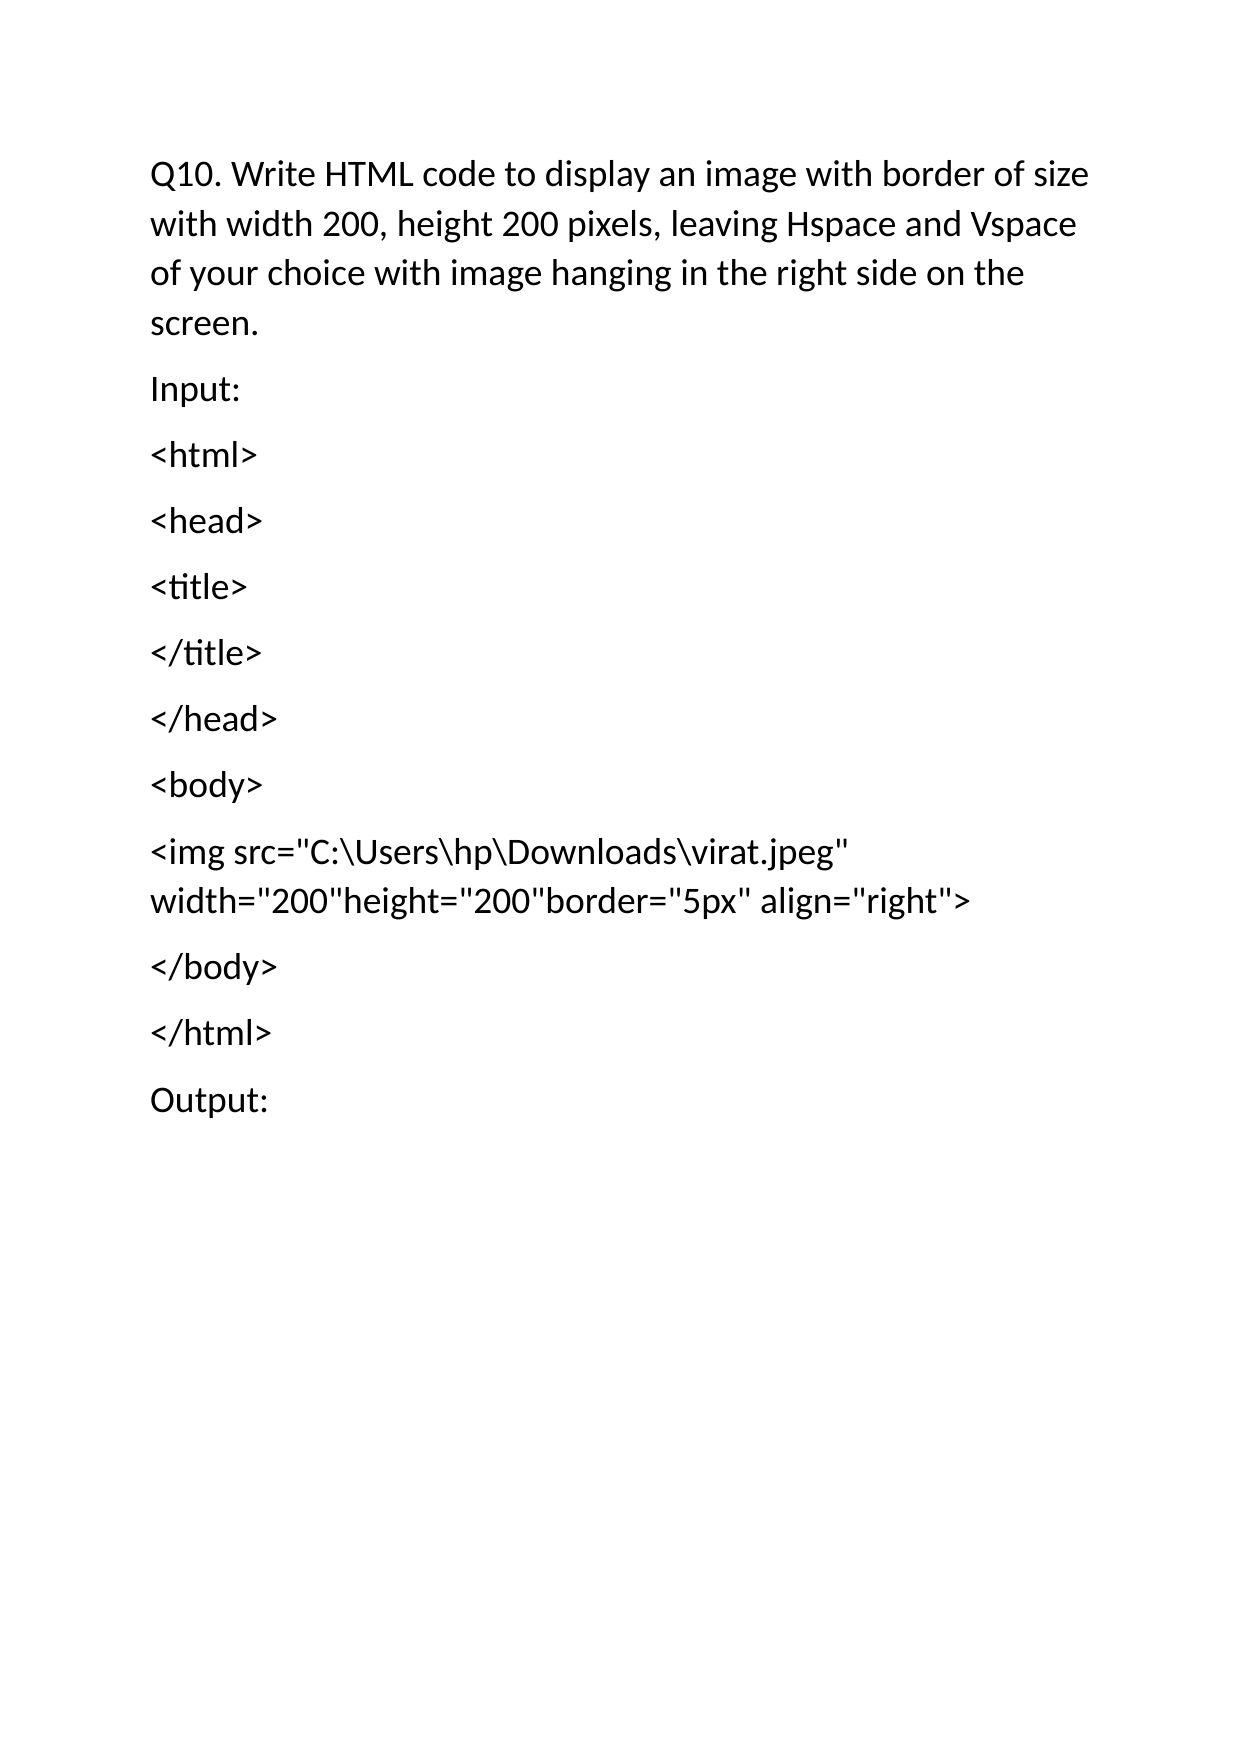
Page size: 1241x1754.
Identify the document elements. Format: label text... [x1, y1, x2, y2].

text <img src="C:\Users\hp\Downloads\virat.jpeg" width="200"height="200"border="5px" align="right"> [150, 828, 1090, 923]
text <body> [150, 761, 1090, 807]
text Output: [150, 1076, 1090, 1121]
text <title> [150, 563, 1090, 609]
text <head> [150, 497, 1090, 543]
text </html> [150, 1009, 1090, 1055]
text Input: [150, 364, 1090, 410]
text </title> [150, 629, 1090, 675]
text Q10. Write HTML code to display an image with border of size with width 200, height 200 pixels, leaving Hspace and Vspace of your choice with image hanging in the right side on the screen. [150, 150, 1090, 344]
text </body> [150, 943, 1090, 989]
text <html> [150, 431, 1090, 477]
text </head> [150, 695, 1090, 741]
